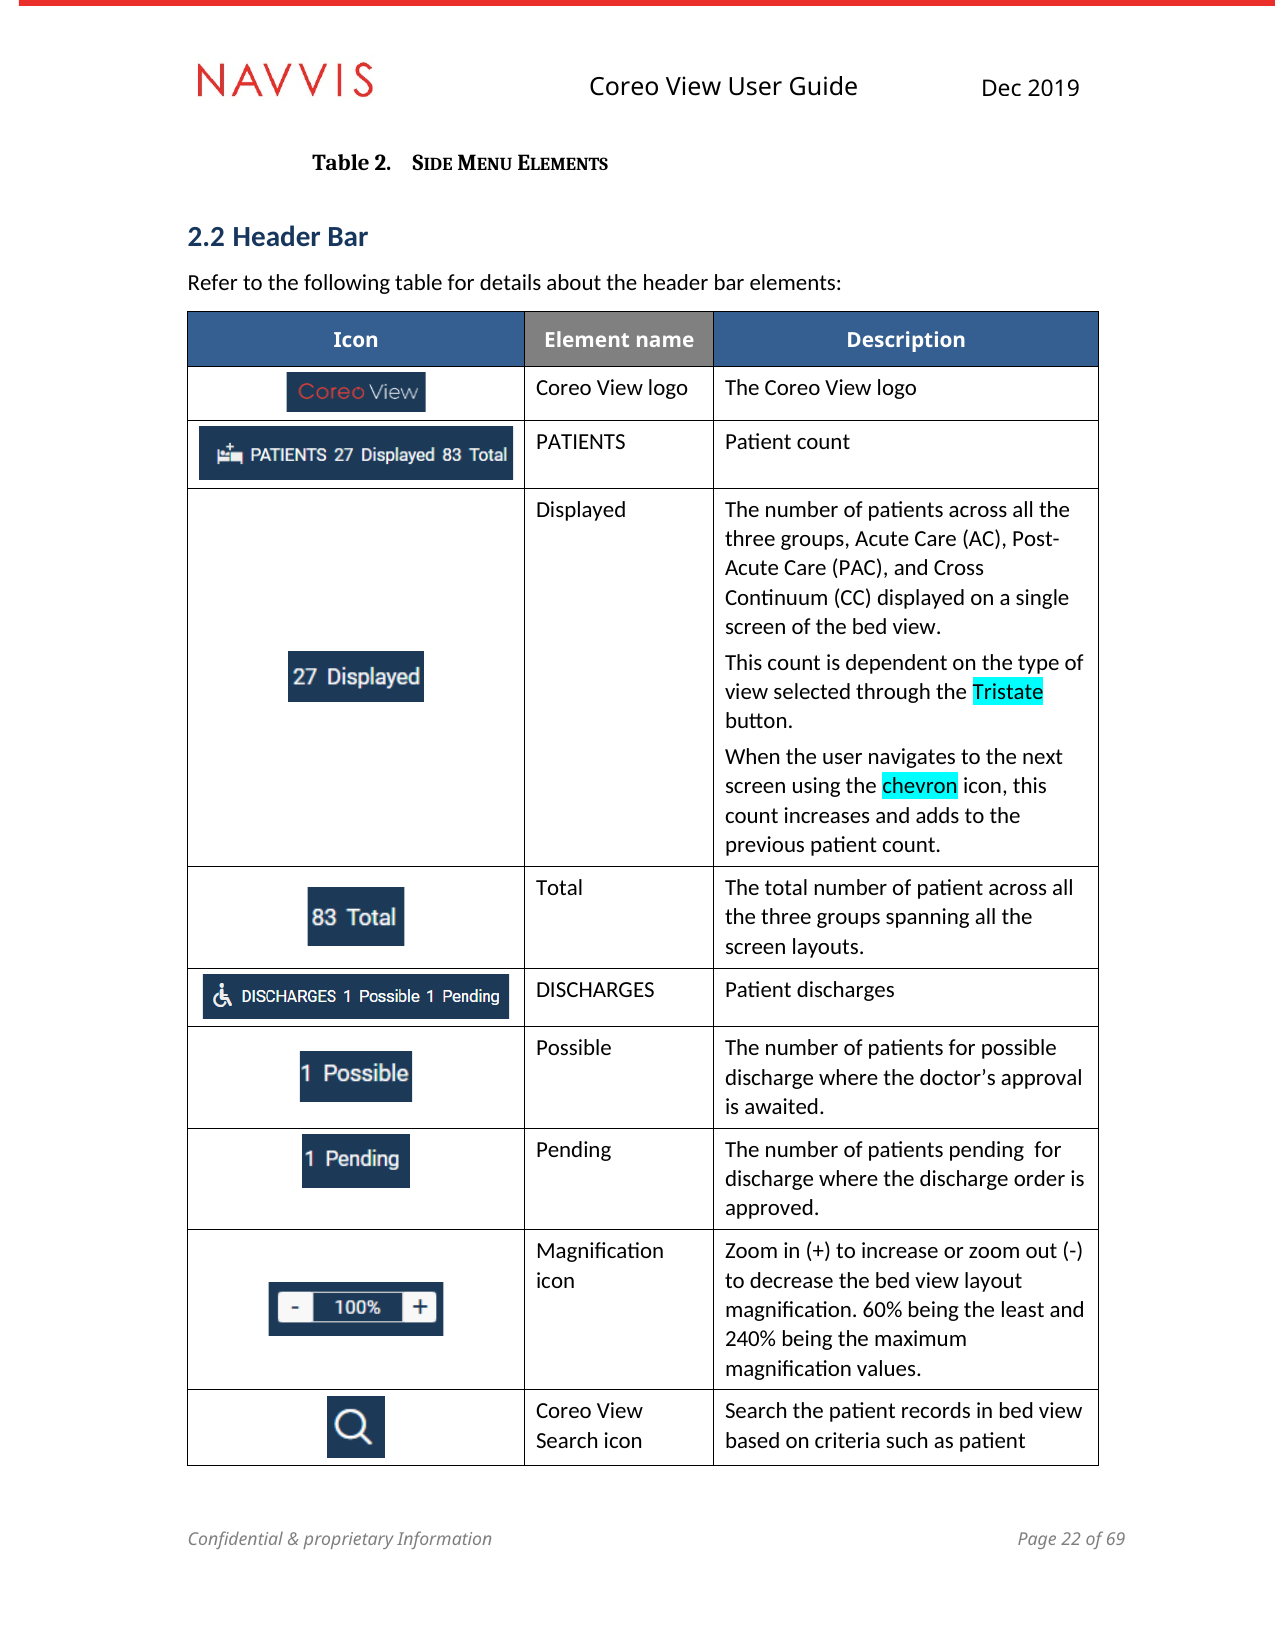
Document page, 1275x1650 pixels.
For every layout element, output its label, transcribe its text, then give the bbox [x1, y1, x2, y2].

picture [288, 651, 424, 702]
text Side Menu Elements [312, 150, 1087, 176]
picture [199, 426, 514, 480]
picture [202, 974, 510, 1019]
table_cell Coreo View logo [525, 367, 713, 419]
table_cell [714, 1390, 1098, 1465]
table_cell [188, 489, 524, 866]
table_cell Possible [525, 1027, 713, 1127]
table_cell Magnification icon [525, 1230, 713, 1389]
table_cell PATIENTS [525, 421, 713, 487]
picture [187, 55, 383, 104]
table_cell The number of patients across all the three groups, Acute Care (AC), Post-Acute Care (PAC), and Cross Continuum (CC) displayed on a single screen of the bed view. This count is dependent on the type of view selected through the Tristate button. When the user navigates to the next screen using the chevron icon, this count increases and adds to the previous patient count. [714, 489, 1098, 866]
table_cell [188, 1390, 524, 1465]
picture [299, 1051, 413, 1102]
table_cell [188, 367, 524, 419]
table_cell The number of patients pending for discharge where the discharge order is approved. [714, 1129, 1098, 1229]
table_cell [188, 867, 524, 967]
picture [327, 1396, 385, 1458]
picture [286, 372, 426, 412]
table_cell [188, 1230, 524, 1389]
subtitle Header Bar [187, 218, 1087, 253]
picture [307, 887, 405, 946]
table_cell Coreo View Search icon [525, 1390, 713, 1465]
table_header Element name [525, 312, 713, 366]
table_header Description [714, 312, 1098, 366]
table_cell The total number of patient across all the three groups spanning all the screen layouts. [714, 867, 1098, 967]
table_cell The Coreo View logo [714, 367, 1098, 419]
text Refer to the following table for details about the header bar elements: [187, 268, 1087, 296]
table_cell [188, 421, 524, 487]
table_cell [188, 1027, 524, 1127]
table_cell DISCHARGES [525, 969, 713, 1026]
table_cell Zoom in (+) to increase or zoom out (-) to decrease the bed view layout magnification. 60% being the least and 240% being the maximum magnification values. [714, 1230, 1098, 1389]
table_cell [188, 969, 524, 1026]
table_cell Patient discharges [714, 969, 1098, 1026]
table_cell Displayed [525, 489, 713, 866]
table_cell Pending [525, 1129, 713, 1229]
table_cell The number of patients for possible discharge where the doctor’s approval is awaited. [714, 1027, 1098, 1127]
picture [302, 1134, 410, 1188]
picture [268, 1282, 444, 1336]
table_header Icon [188, 312, 524, 366]
table_cell Total [525, 867, 713, 967]
table_cell [188, 1129, 524, 1229]
table_cell Patient count [714, 421, 1098, 487]
